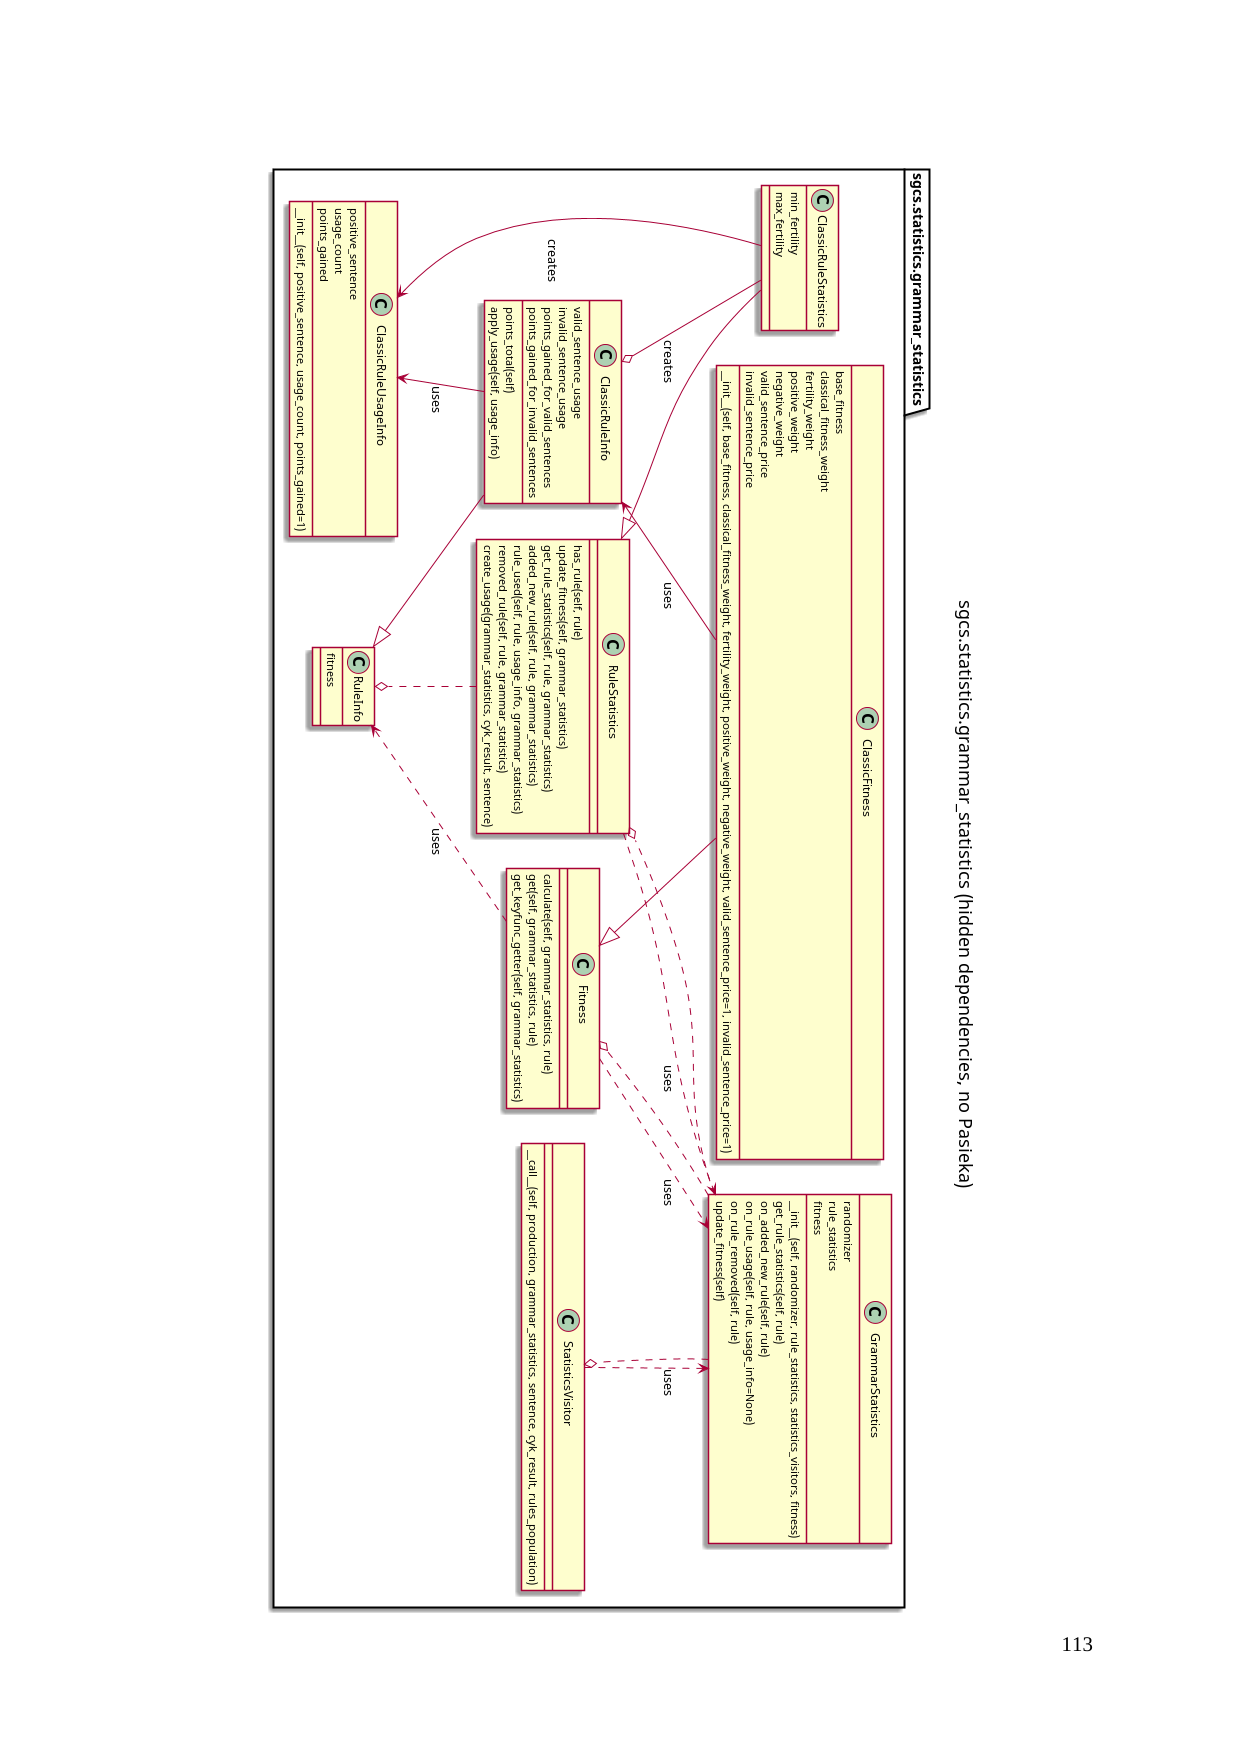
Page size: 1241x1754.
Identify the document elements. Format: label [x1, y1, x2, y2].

picture [263, 147, 978, 1617]
